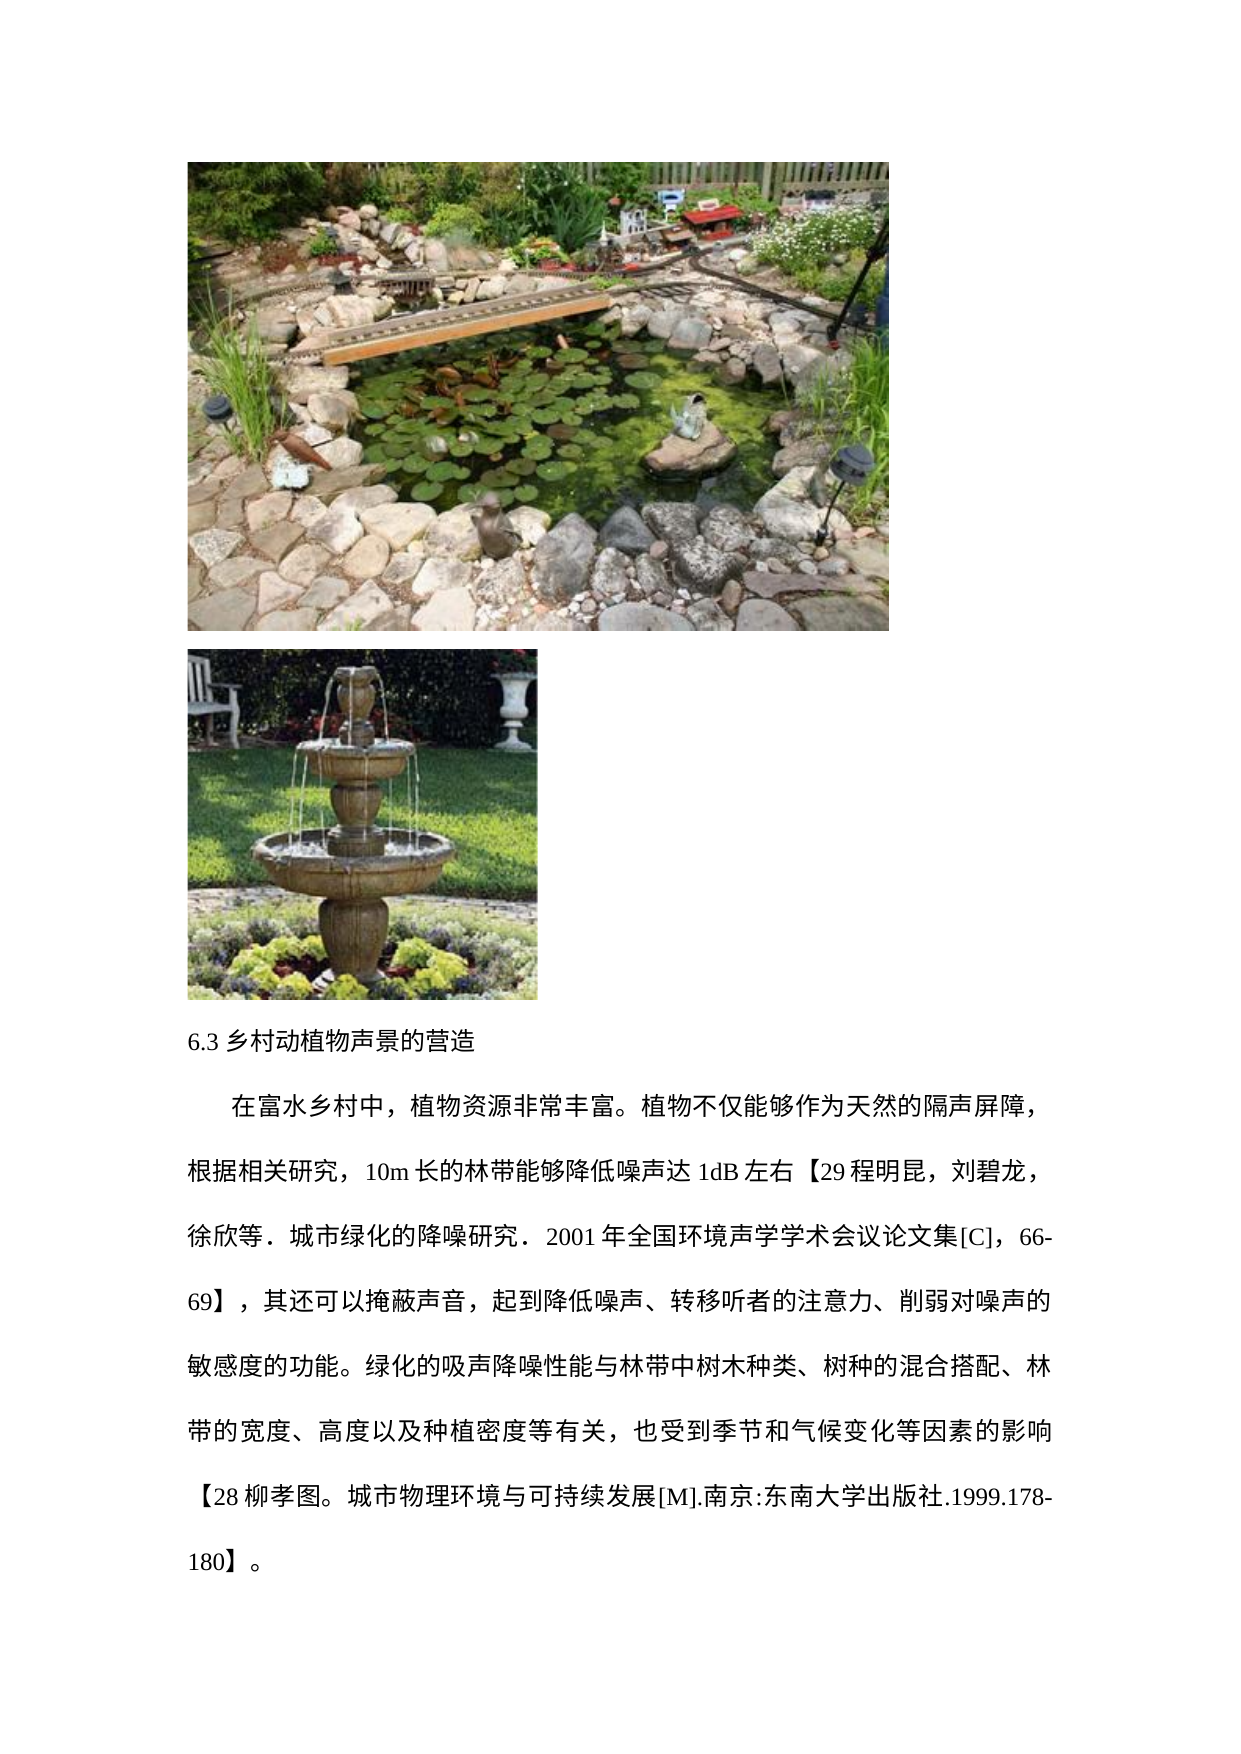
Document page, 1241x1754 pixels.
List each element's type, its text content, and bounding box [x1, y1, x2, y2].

picture [187, 162, 889, 631]
text 在富水乡村中，植物资源非常丰富。植物不仅能够作为天然的隔声屏障，根据相关研究，10m长的林带能够降低噪声达1dB左右【29程明昆，刘碧龙，徐欣等．城市绿化的降噪研究．2001年全国环境声学学术会议论文集[C]，66-69】，其还可以掩蔽声音，起到降低噪声、转移听者的注意力、削弱对噪声的敏感度的功能。绿化的吸声降噪性能与林带中树木种类、树种的混合搭配、林带的宽度、高度以及种植密度等有关，也受到季节和气候变化等因素的影响【28柳孝图。城市物理环境与可持续发展[M].南京:东南大学出版社.1999.178-180】。 [187, 1072, 1053, 1592]
text 6.3 乡村动植物声景的营造 [187, 1007, 1053, 1072]
picture [187, 649, 538, 1000]
